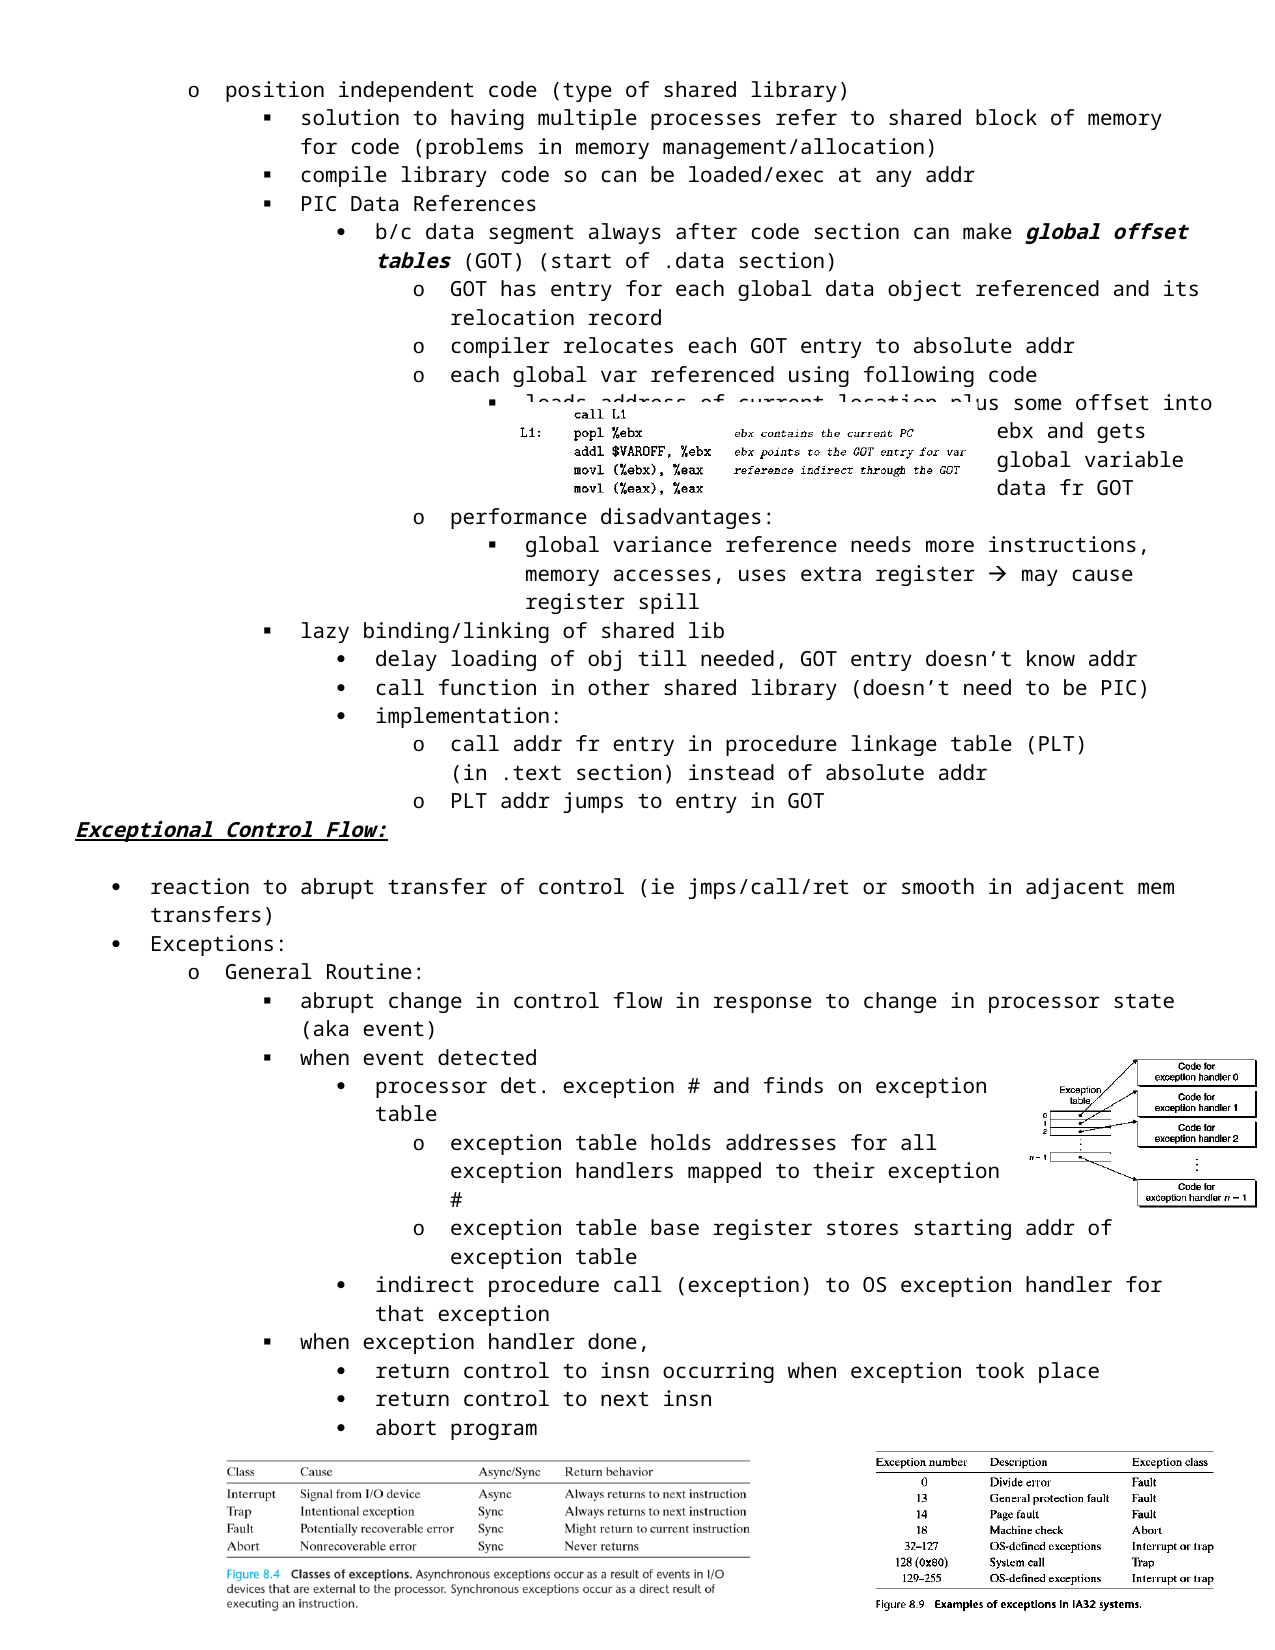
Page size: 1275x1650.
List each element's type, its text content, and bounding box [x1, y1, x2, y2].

list loads address of current location plus some offset into ebx and gets global variable data fr GOT [487, 388, 1200, 502]
list return control to insn occurring when exception took place [337, 1356, 1200, 1384]
list reaction to abrupt transfer of control (ie jmps/call/ret or smooth in adjacent mem transfers) [112, 872, 1200, 929]
picture [219, 1452, 759, 1622]
list call function in other shared library (doesn’t need to be PIC) [337, 673, 1200, 701]
list solution to having multiple processes refer to shared block of memory for code (problems in memory management/allocation) [262, 103, 1200, 160]
list implementation: [337, 701, 1200, 729]
list compile library code so can be loaded/exec at any addr [262, 160, 1200, 189]
list b/c data segment always after code section can make global offset tables (GOT) (start of .data section) [337, 217, 1200, 274]
list global variance reference needs more instructions, memory accesses, uses extra register may cause register spill [487, 531, 1200, 616]
list when event detected [262, 1043, 1200, 1071]
list General Routine: [187, 957, 1200, 986]
list when exception handler done, [262, 1327, 1200, 1356]
list indirect procedure call (exception) to OS exception handler for that exception [337, 1270, 1200, 1327]
list PLT addr jumps to entry in GOT [412, 787, 1200, 815]
list abort program [337, 1413, 1200, 1441]
list exception table base register stores starting addr of exception table [412, 1213, 1200, 1270]
list Exceptions: [112, 929, 1200, 957]
list exception table holds addresses for all exception handlers mapped to their exception # [412, 1128, 1027, 1213]
list each global var referenced using following code [412, 360, 1200, 388]
list PIC Data References [262, 189, 1200, 217]
list performance disadvantages: [412, 502, 1200, 531]
text Exceptional Control Flow: [75, 815, 1200, 843]
list lazy binding/linking of shared lib [262, 616, 1200, 644]
list compiler relocates each GOT entry to absolute addr [412, 331, 1200, 360]
list return control to next insn [337, 1384, 1200, 1413]
list call addr fr entry in procedure linkage table (PLT) (in .text section) instead of absolute addr [412, 729, 1200, 787]
list abrupt change in control flow in response to change in processor state (aka event) [262, 986, 1200, 1043]
list position independent code (type of shared library) [187, 75, 1200, 103]
list GOT has entry for each global data object referenced and its relocation record [412, 274, 1200, 331]
list delay loading of obj till needed, GOT entry doesn’t know addr [337, 644, 1200, 673]
list processor det. exception # and finds on exception table [337, 1071, 1027, 1128]
